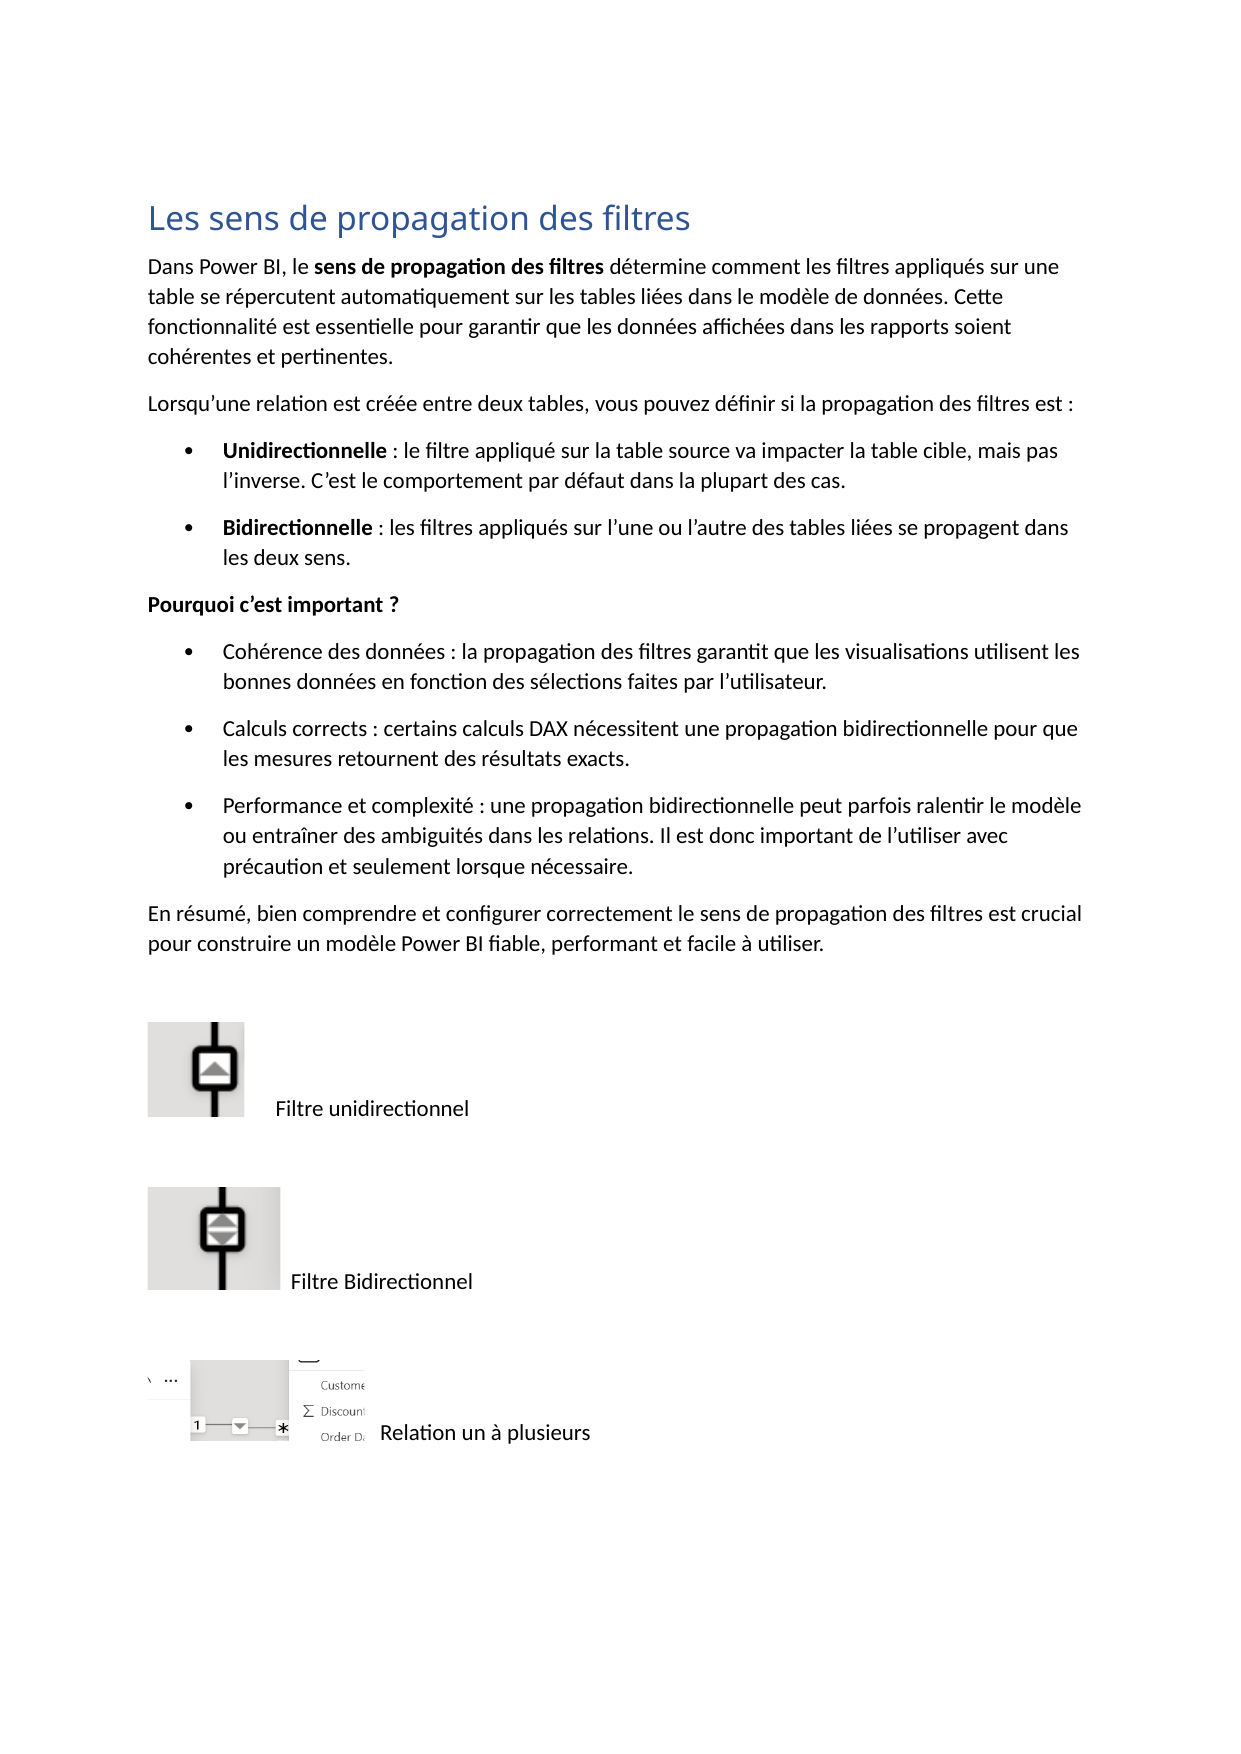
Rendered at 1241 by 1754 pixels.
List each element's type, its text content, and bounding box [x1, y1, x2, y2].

subtitle Les sens de propagation des filtres [148, 194, 1093, 240]
text Relation un à plusieurs [148, 1361, 1093, 1446]
text Pourquoi c’est important ? [148, 590, 1093, 618]
text Lorsqu’une relation est créée entre deux tables, vous pouvez définir si la propagation des filtres est : [148, 389, 1093, 417]
text Filtre Bidirectionnel [148, 1188, 1093, 1295]
list Unidirectionnelle : le filtre appliqué sur la table source va impacter la table cible, mais pas l’inverse. C’est le comportement par défaut dans la plupart des cas. [185, 436, 1093, 494]
text Dans Power BI, le sens de propagation des filtres détermine comment les filtres appliqués sur une table se répercutent automatiquement sur les tables liées dans le modèle de données. Cette fonctionnalité est essentielle pour garantir que les données affichées dans les rapports soient cohérentes et pertinentes. [148, 252, 1093, 370]
list Cohérence des données : la propagation des filtres garantit que les visualisations utilisent les bonnes données en fonction des sélections faites par l’utilisateur. [185, 637, 1093, 695]
list Calculs corrects : certains calculs DAX nécessitent une propagation bidirectionnelle pour que les mesures retournent des résultats exacts. [185, 714, 1093, 772]
picture [147, 1022, 245, 1117]
picture [147, 1187, 281, 1290]
picture [147, 1360, 365, 1441]
text En résumé, bien comprendre et configurer correctement le sens de propagation des filtres est crucial pour construire un modèle Power BI fiable, performant et facile à utiliser. [148, 899, 1093, 957]
list Bidirectionnelle : les filtres appliqués sur l’une ou l’autre des tables liées se propagent dans les deux sens. [185, 513, 1093, 571]
list Performance et complexité : une propagation bidirectionnelle peut parfois ralentir le modèle ou entraîner des ambiguités dans les relations. Il est donc important de l’utiliser avec précaution et seulement lorsque nécessaire. [185, 791, 1093, 880]
text Filtre unidirectionnel [148, 1023, 1093, 1122]
